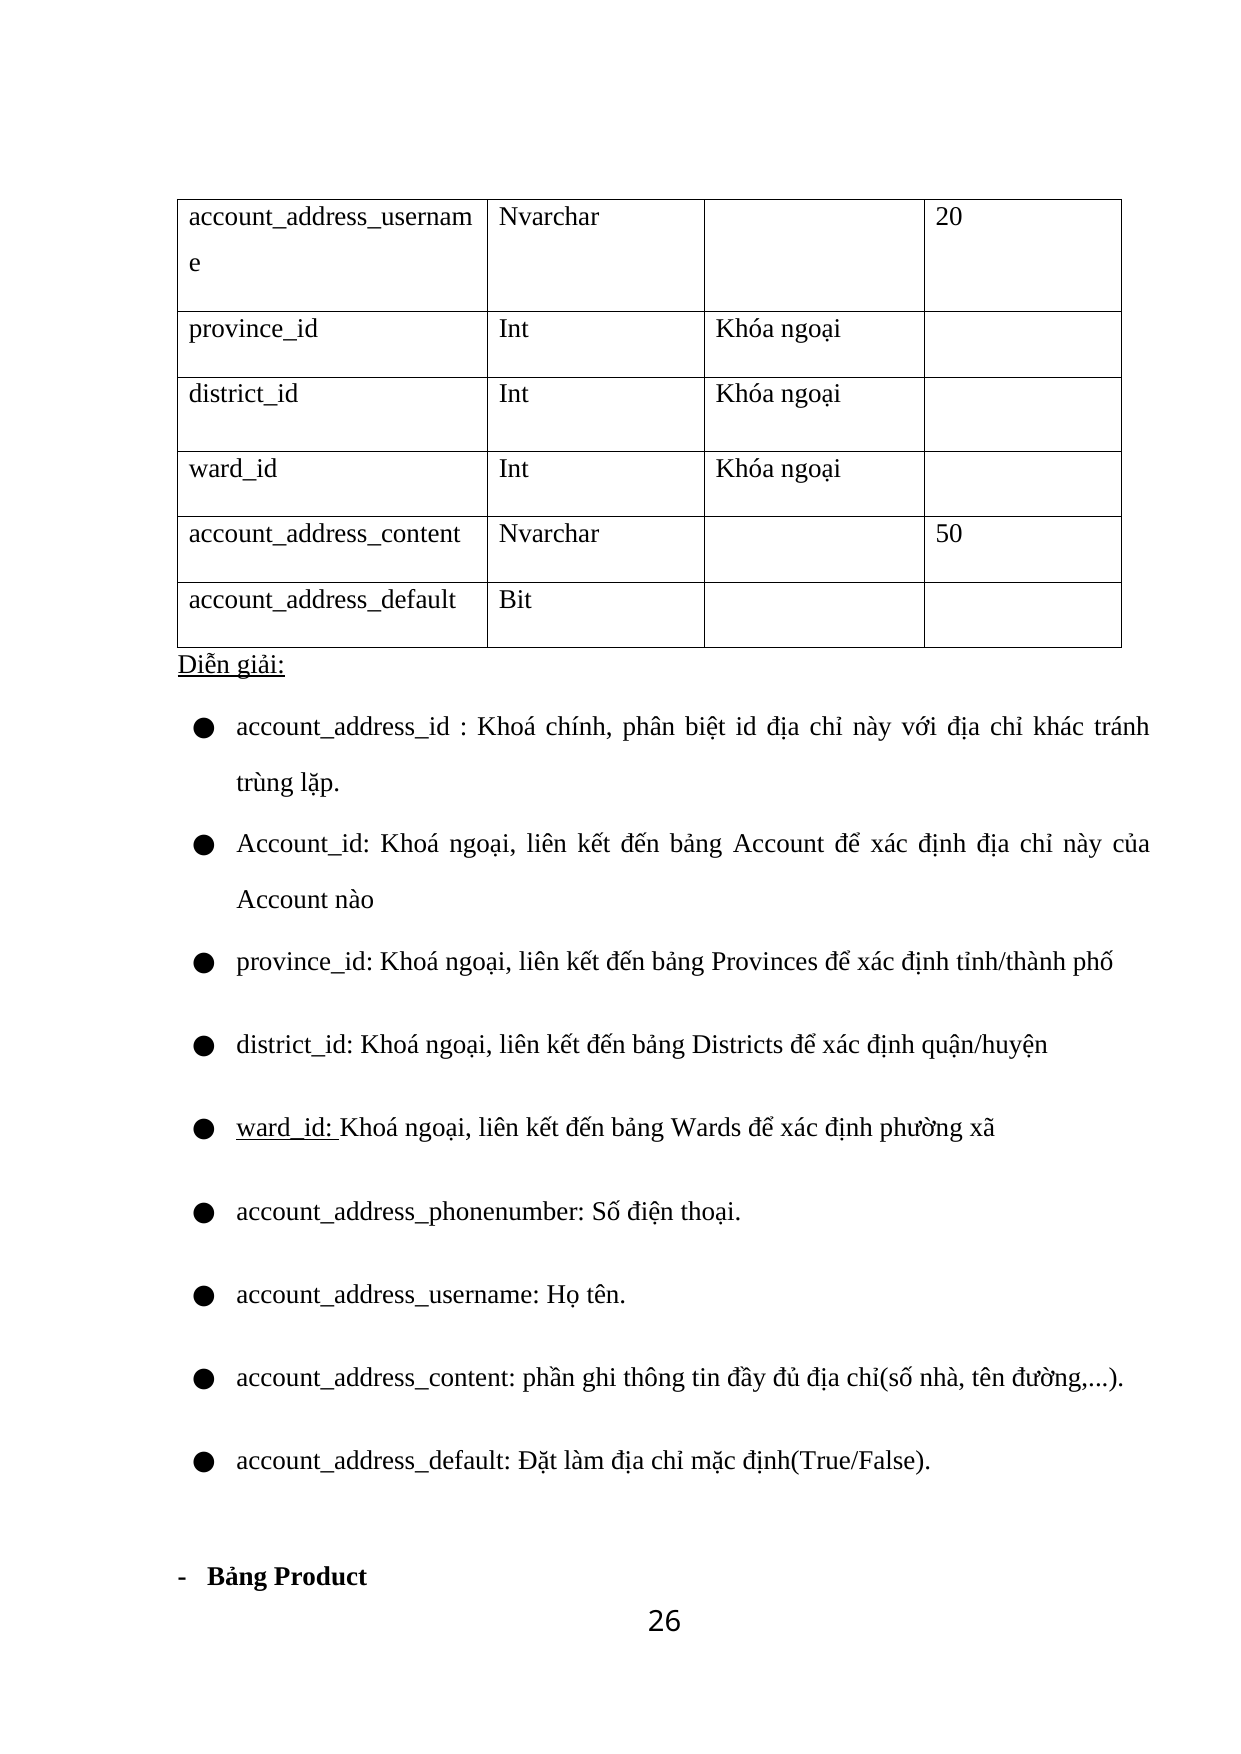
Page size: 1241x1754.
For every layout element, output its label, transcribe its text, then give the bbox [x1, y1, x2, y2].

table_cell Int [488, 452, 704, 516]
table_cell [925, 452, 1121, 516]
table_cell [925, 312, 1121, 377]
table_cell Khóa ngoại [705, 378, 924, 451]
table_cell Nvarchar [488, 200, 704, 311]
table_cell account_address_username [178, 200, 487, 311]
table_cell Nvarchar [488, 517, 704, 582]
table_cell [705, 583, 924, 647]
list account_address_username: Họ tên. [192, 1263, 1152, 1319]
table_cell Bit [488, 583, 704, 647]
table_cell district_id [178, 378, 487, 451]
list account_address_default: Đặt làm địa chỉ mặc định(True/False). [192, 1430, 1152, 1485]
table_cell 50 [925, 517, 1121, 582]
table_cell account_address_default [178, 583, 487, 647]
list ward_id: Khoá ngoại, liên kết đến bảng Wards để xác định phường xã [192, 1097, 1152, 1152]
list Bảng Product [177, 1559, 1152, 1591]
list account_address_content: phần ghi thông tin đầy đủ địa chỉ(số nhà, tên đường,...). [192, 1346, 1152, 1402]
list district_id: Khoá ngoại, liên kết đến bảng Districts để xác định quận/huyện [192, 1013, 1152, 1069]
text Diễn giải: [177, 648, 1152, 679]
table_cell [705, 200, 924, 311]
table_cell ward_id [178, 452, 487, 516]
table_cell account_address_content [178, 517, 487, 582]
table_cell province_id [178, 312, 487, 377]
table_cell [705, 517, 924, 582]
table_cell Int [488, 378, 704, 451]
list province_id: Khoá ngoại, liên kết đến bảng Provinces để xác định tỉnh/thành phố [192, 930, 1152, 986]
table_cell [925, 378, 1121, 451]
list account_address_id : Khoá chính, phân biệt id địa chỉ này với địa chỉ khác tránh trùng lặp. [192, 695, 1152, 797]
table_cell Khóa ngoại [705, 312, 924, 377]
table_cell Khóa ngoại [705, 452, 924, 516]
table_cell 20 [925, 200, 1121, 311]
list account_address_phonenumber: Số điện thoại. [192, 1180, 1152, 1236]
table_cell [925, 583, 1121, 647]
list Account_id: Khoá ngoại, liên kết đến bảng Account để xác định địa chỉ này của Account nào [192, 813, 1152, 915]
table_cell Int [488, 312, 704, 377]
